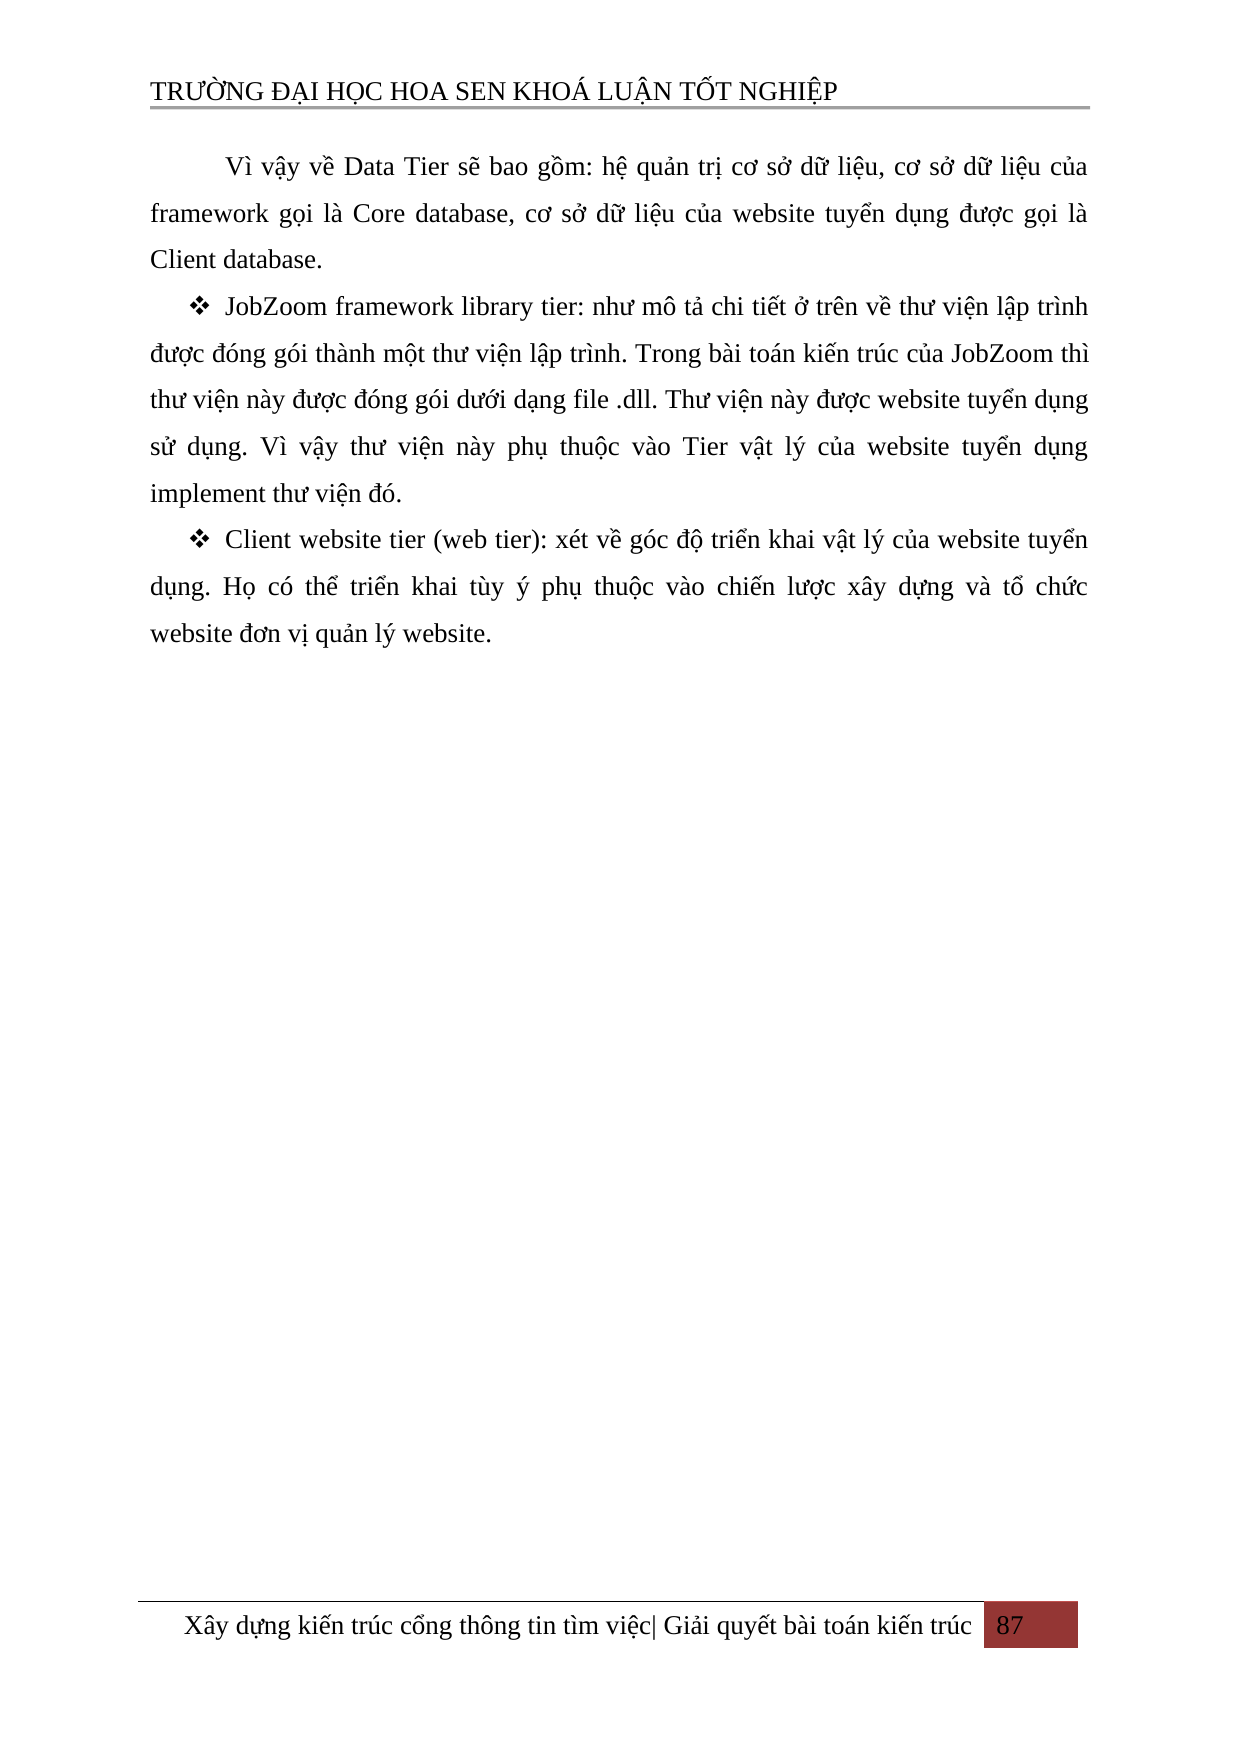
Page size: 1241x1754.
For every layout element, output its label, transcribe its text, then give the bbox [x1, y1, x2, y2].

list JobZoom framework library tier: như mô tả chi tiết ở trên về thư viện lập trình được đóng gói thành một thư viện lập trình. Trong bài toán kiến trúc của JobZoom thì thư viện này được đóng gói dưới dạng file .dll. Thư viện này được website tuyển dụng sử dụng. Vì vậy thư viện này phụ thuộc vào Tier vật lý của website tuyển dụng implement thư viện đó. [150, 290, 1090, 508]
text Vì vậy về Data Tier sẽ bao gồm: hệ quản trị cơ sở dữ liệu, cơ sở dữ liệu của framework gọi là Core database, cơ sở dữ liệu của website tuyển dụng được gọi là Client database. [150, 150, 1090, 274]
list Client website tier (web tier): xét về góc độ triển khai vật lý của website tuyển dụng. Họ có thể triển khai tùy ý phụ thuộc vào chiến lược xây dựng và tổ chức website đơn vị quản lý website. [150, 523, 1090, 648]
